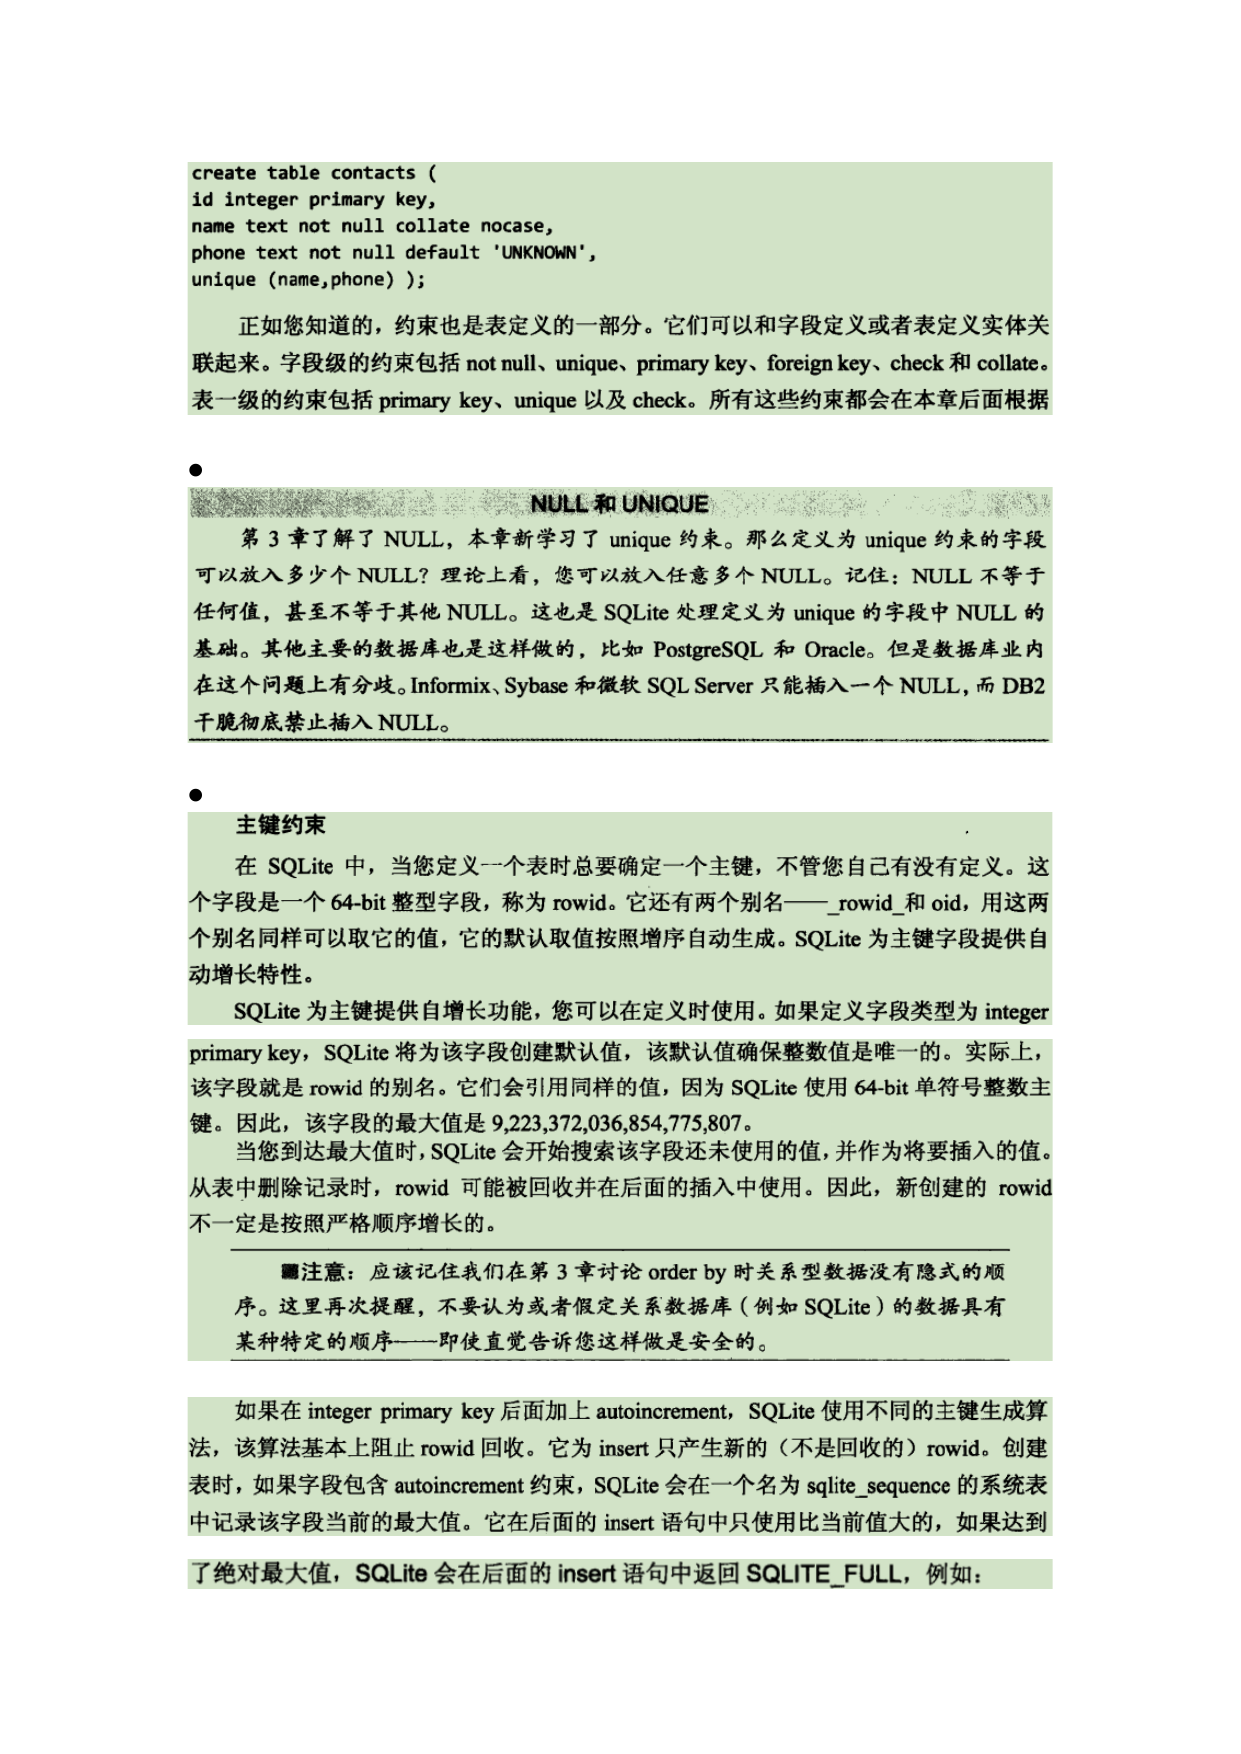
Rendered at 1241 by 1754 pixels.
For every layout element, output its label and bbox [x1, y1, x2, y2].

picture [187, 1559, 1053, 1589]
picture [187, 487, 1053, 743]
picture [187, 1397, 1053, 1536]
picture [187, 162, 1053, 415]
picture [187, 812, 1053, 1025]
picture [187, 1039, 1053, 1361]
